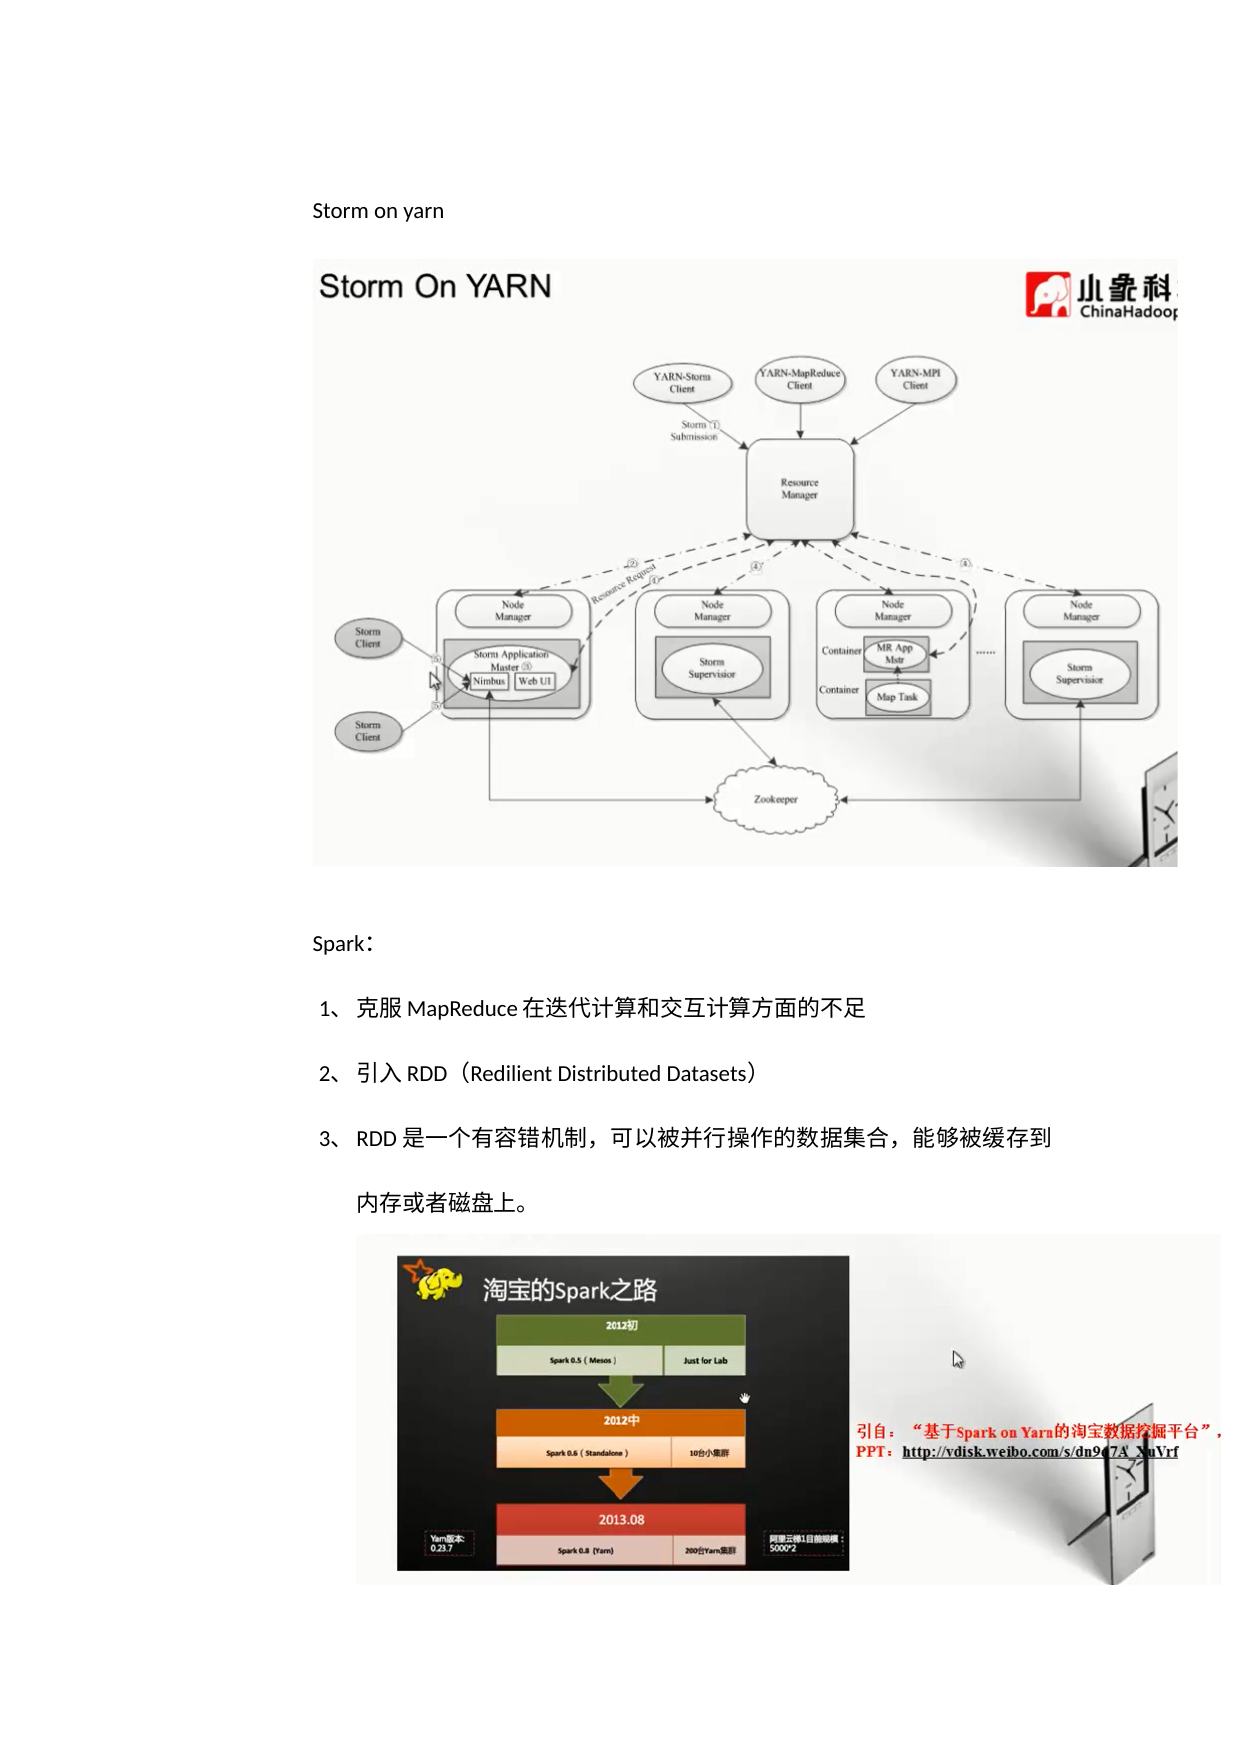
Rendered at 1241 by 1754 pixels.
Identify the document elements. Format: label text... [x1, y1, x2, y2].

list RDD是一个有容错机制，可以被并行操作的数据集合，能够被缓存到内存或者磁盘上。 [319, 1104, 1053, 1234]
list Spark： [312, 909, 1053, 974]
picture [312, 259, 1178, 867]
list 引入RDD（Redilient Distributed Datasets） [319, 1039, 1053, 1104]
list 克服MapReduce在迭代计算和交互计算方面的不足 [319, 974, 1053, 1039]
list Storm on yarn [312, 194, 1053, 227]
picture [356, 1234, 1222, 1585]
